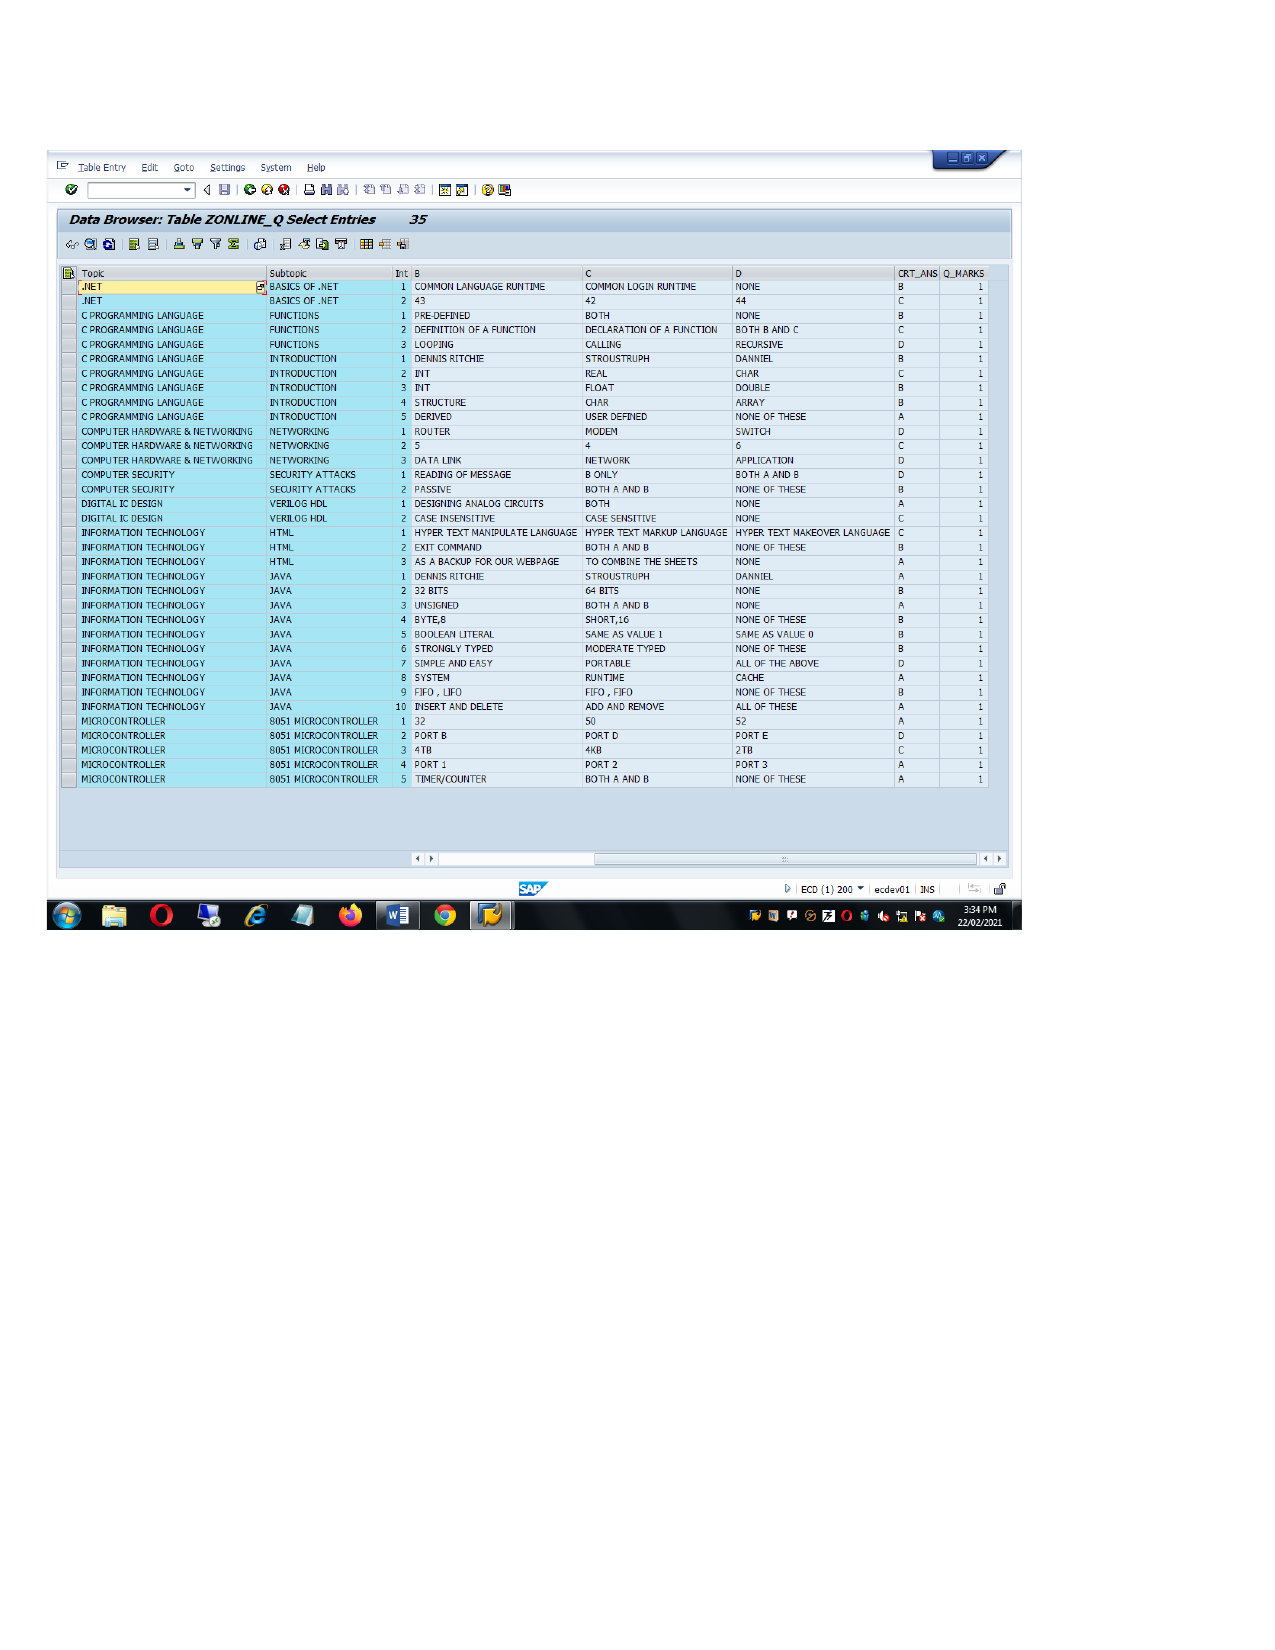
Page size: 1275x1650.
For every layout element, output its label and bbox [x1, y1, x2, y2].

picture [46, 150, 1022, 930]
